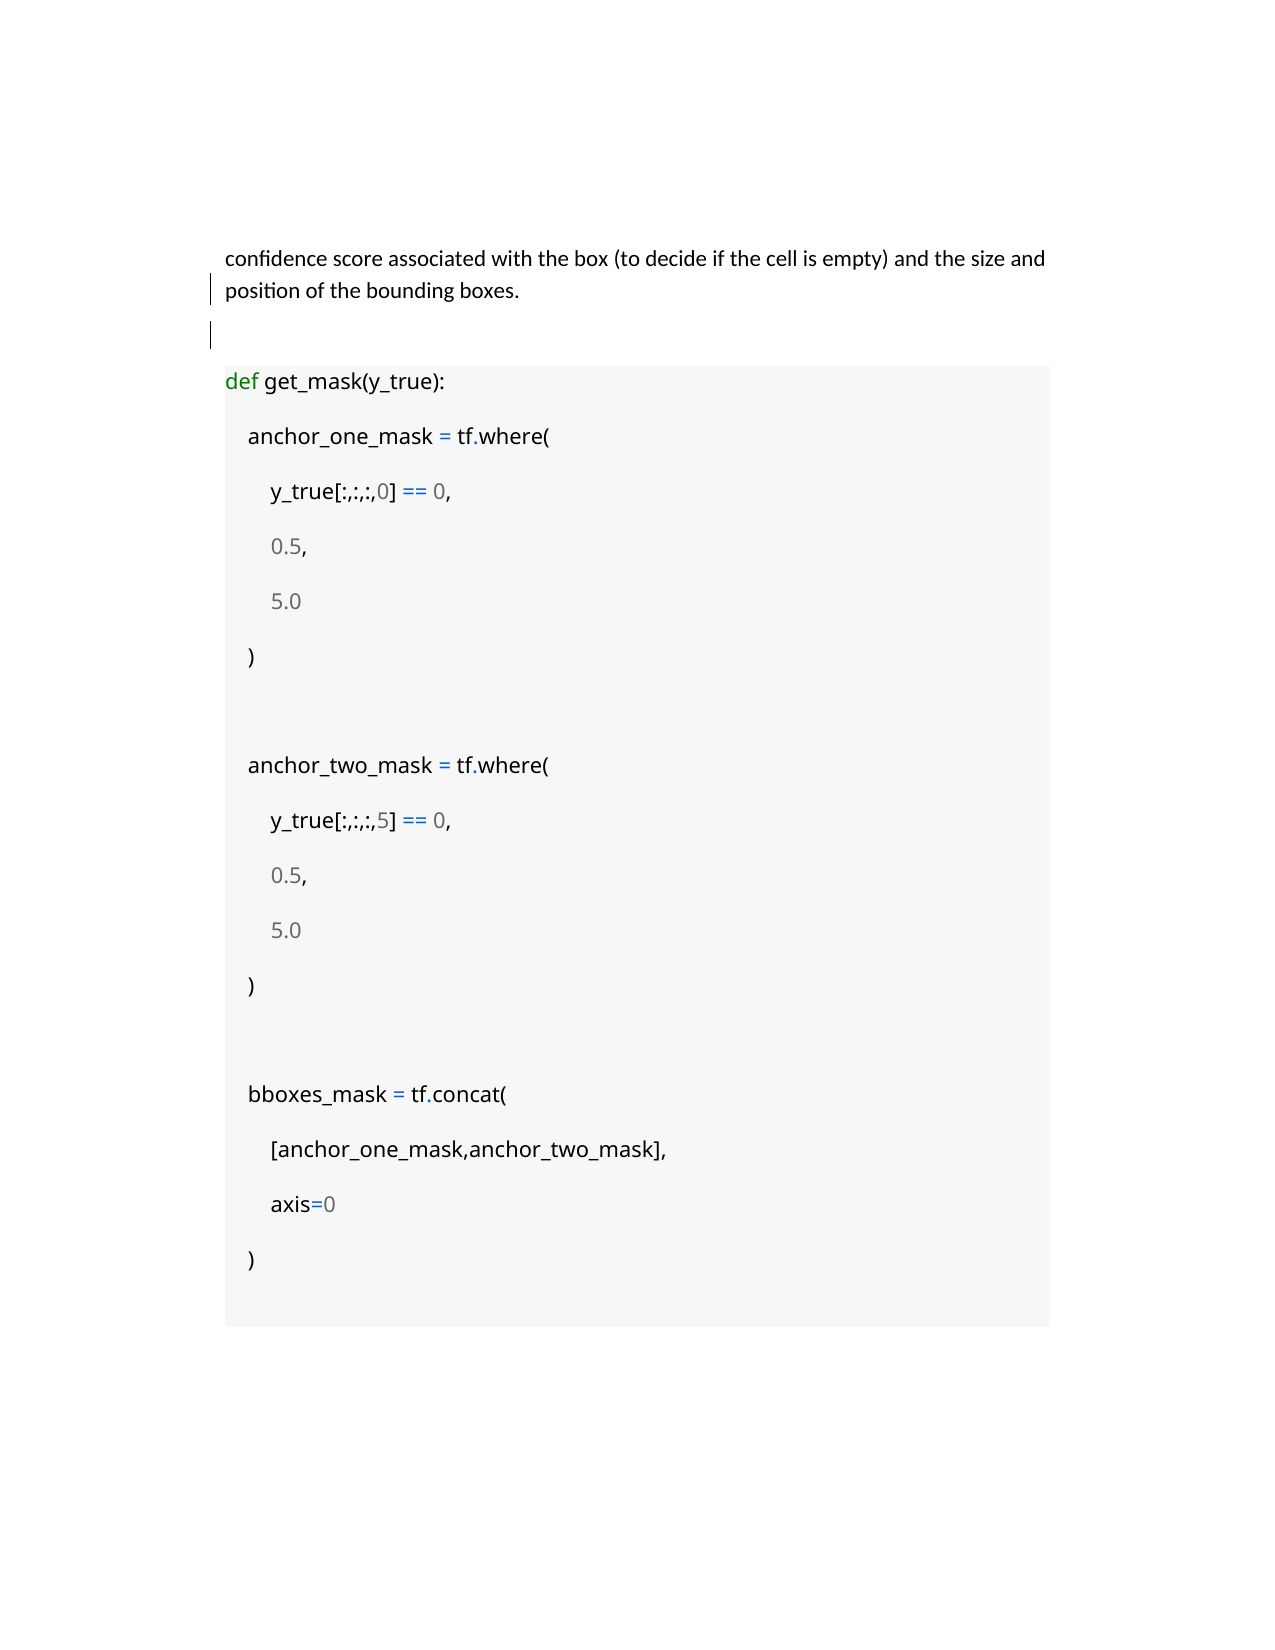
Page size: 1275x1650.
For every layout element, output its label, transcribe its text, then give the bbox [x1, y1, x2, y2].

text 0.5, [225, 860, 1050, 890]
text anchor_one_mask = tf.where( [225, 421, 1050, 451]
text bboxes_mask = tf.concat( [225, 1079, 1050, 1108]
text 0.5, [225, 531, 1050, 561]
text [225, 244, 1050, 305]
text 5.0 [225, 586, 1050, 616]
text ) [225, 970, 1050, 1000]
text ) [225, 641, 1050, 671]
text axis=0 [225, 1189, 1050, 1218]
text ) [225, 1244, 1050, 1273]
text y_true[:,:,:,5] == 0, [225, 805, 1050, 835]
text anchor_two_mask = tf.where( [225, 750, 1050, 780]
text [anchor_one_mask,anchor_two_mask], [225, 1134, 1050, 1163]
text 5.0 [225, 915, 1050, 945]
text y_true[:,:,:,0] == 0, [225, 476, 1050, 506]
text def get_mask(y_true): [225, 366, 1050, 396]
